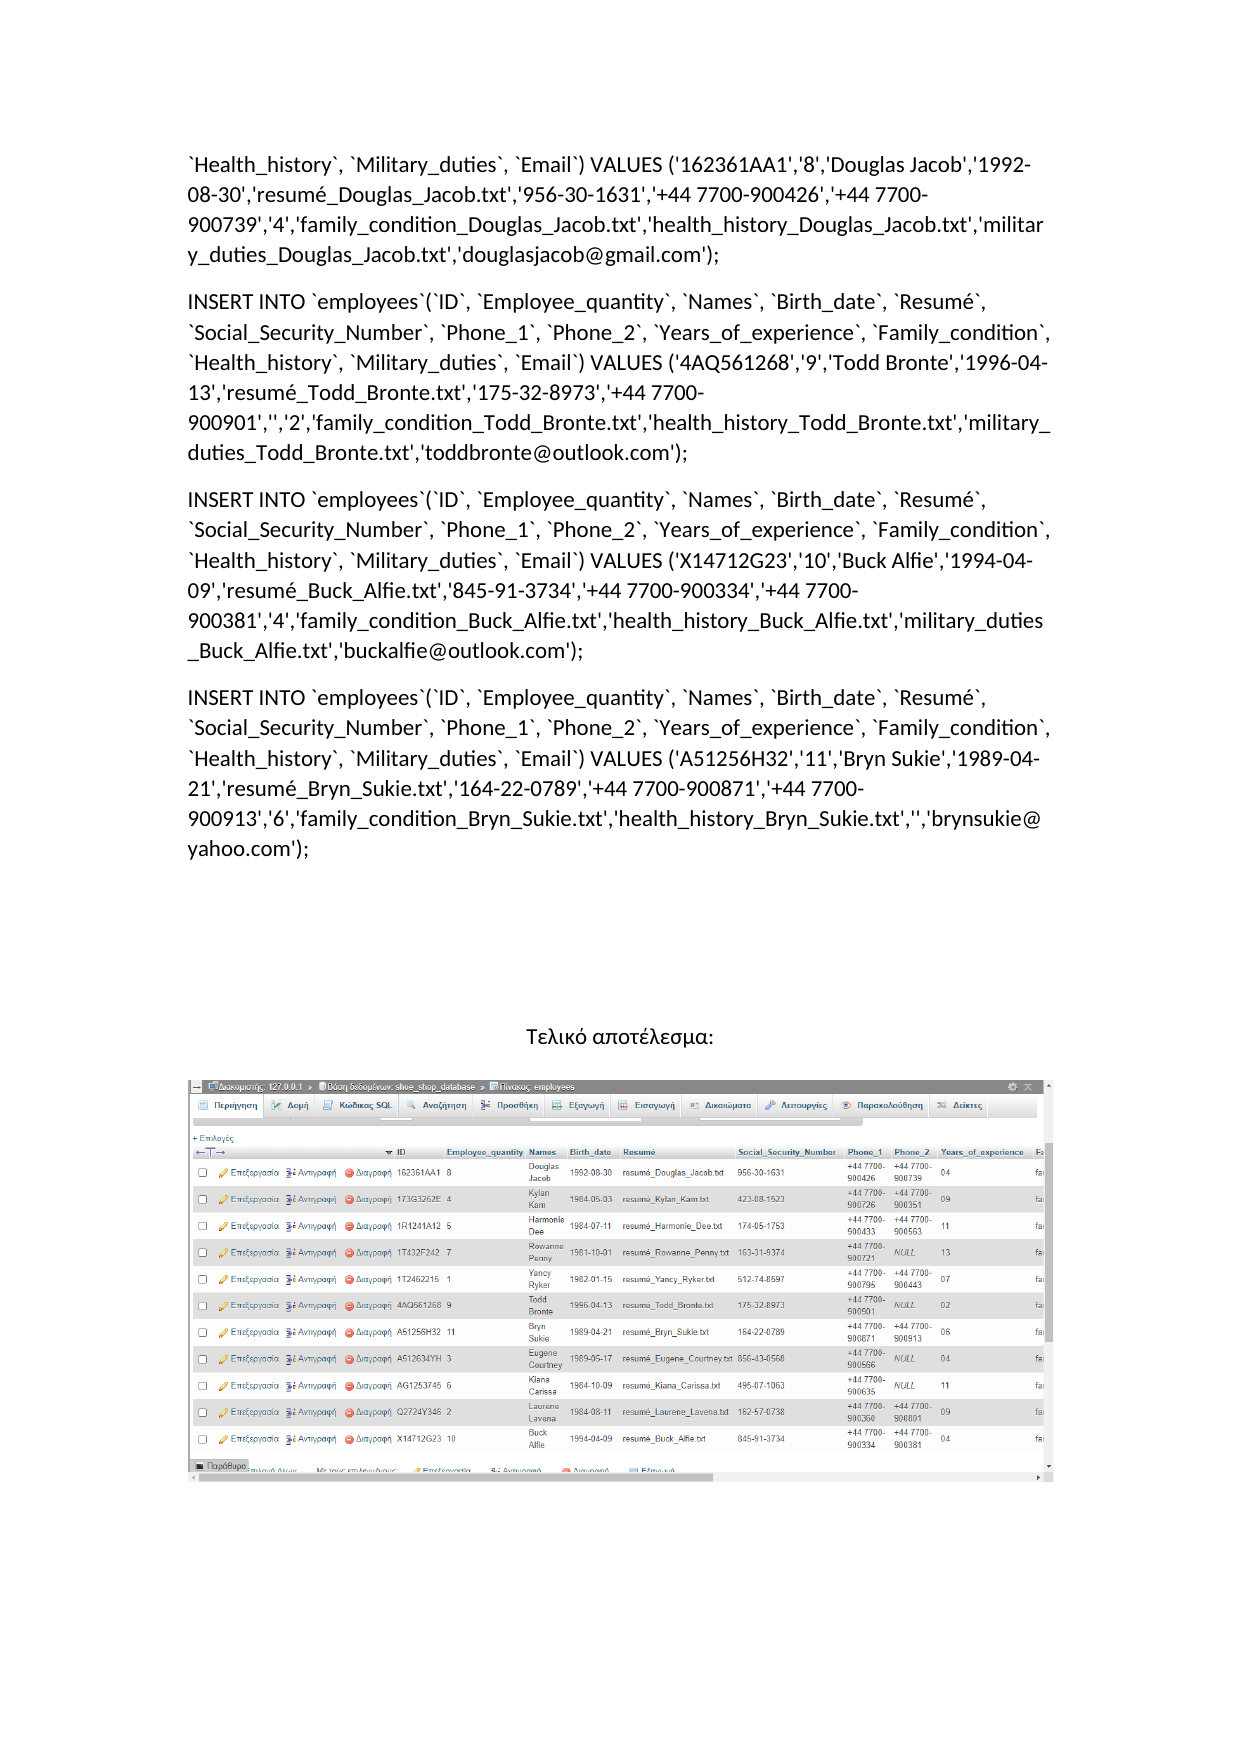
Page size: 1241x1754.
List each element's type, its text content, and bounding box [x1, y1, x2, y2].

text Τελικό αποτέλεσμα: [187, 1022, 1053, 1050]
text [187, 150, 1053, 269]
text INSERT INTO `employees`(`ID`, `Employee_quantity`, `Names`, `Birth_date`, `Resumé`, `Social_Security_Number`, `Phone_1`, `Phone_2`, `Years_of_experience`, `Family_condition`, `Health_history`, `Military_duties`, `Email`) VALUES ('4AQ561268','9','Todd Bronte','1996-04-13','resumé_Todd_Bronte.txt','175-32-8973','+44 7700-900901','','2','family_condition_Todd_Bronte.txt','health_history_Todd_Bronte.txt','military_duties_Todd_Bronte.txt','toddbronte@outlook.com'); [187, 287, 1053, 467]
text INSERT INTO `employees`(`ID`, `Employee_quantity`, `Names`, `Birth_date`, `Resumé`, `Social_Security_Number`, `Phone_1`, `Phone_2`, `Years_of_experience`, `Family_condition`, `Health_history`, `Military_duties`, `Email`) VALUES ('A51256H32','11','Bryn Sukie','1989-04-21','resumé_Bryn_Sukie.txt','164-22-0789','+44 7700-900871','+44 7700-900913','6','family_condition_Bryn_Sukie.txt','health_history_Bryn_Sukie.txt','','brynsukie@yahoo.com'); [187, 683, 1053, 862]
text INSERT INTO `employees`(`ID`, `Employee_quantity`, `Names`, `Birth_date`, `Resumé`, `Social_Security_Number`, `Phone_1`, `Phone_2`, `Years_of_experience`, `Family_condition`, `Health_history`, `Military_duties`, `Email`) VALUES ('X14712G23','10','Buck Alfie','1994-04-09','resumé_Buck_Alfie.txt','845-91-3734','+44 7700-900334','+44 7700-900381','4','family_condition_Buck_Alfie.txt','health_history_Buck_Alfie.txt','military_duties_Buck_Alfie.txt','buckalfie@outlook.com'); [187, 485, 1053, 664]
picture [188, 1080, 1054, 1482]
